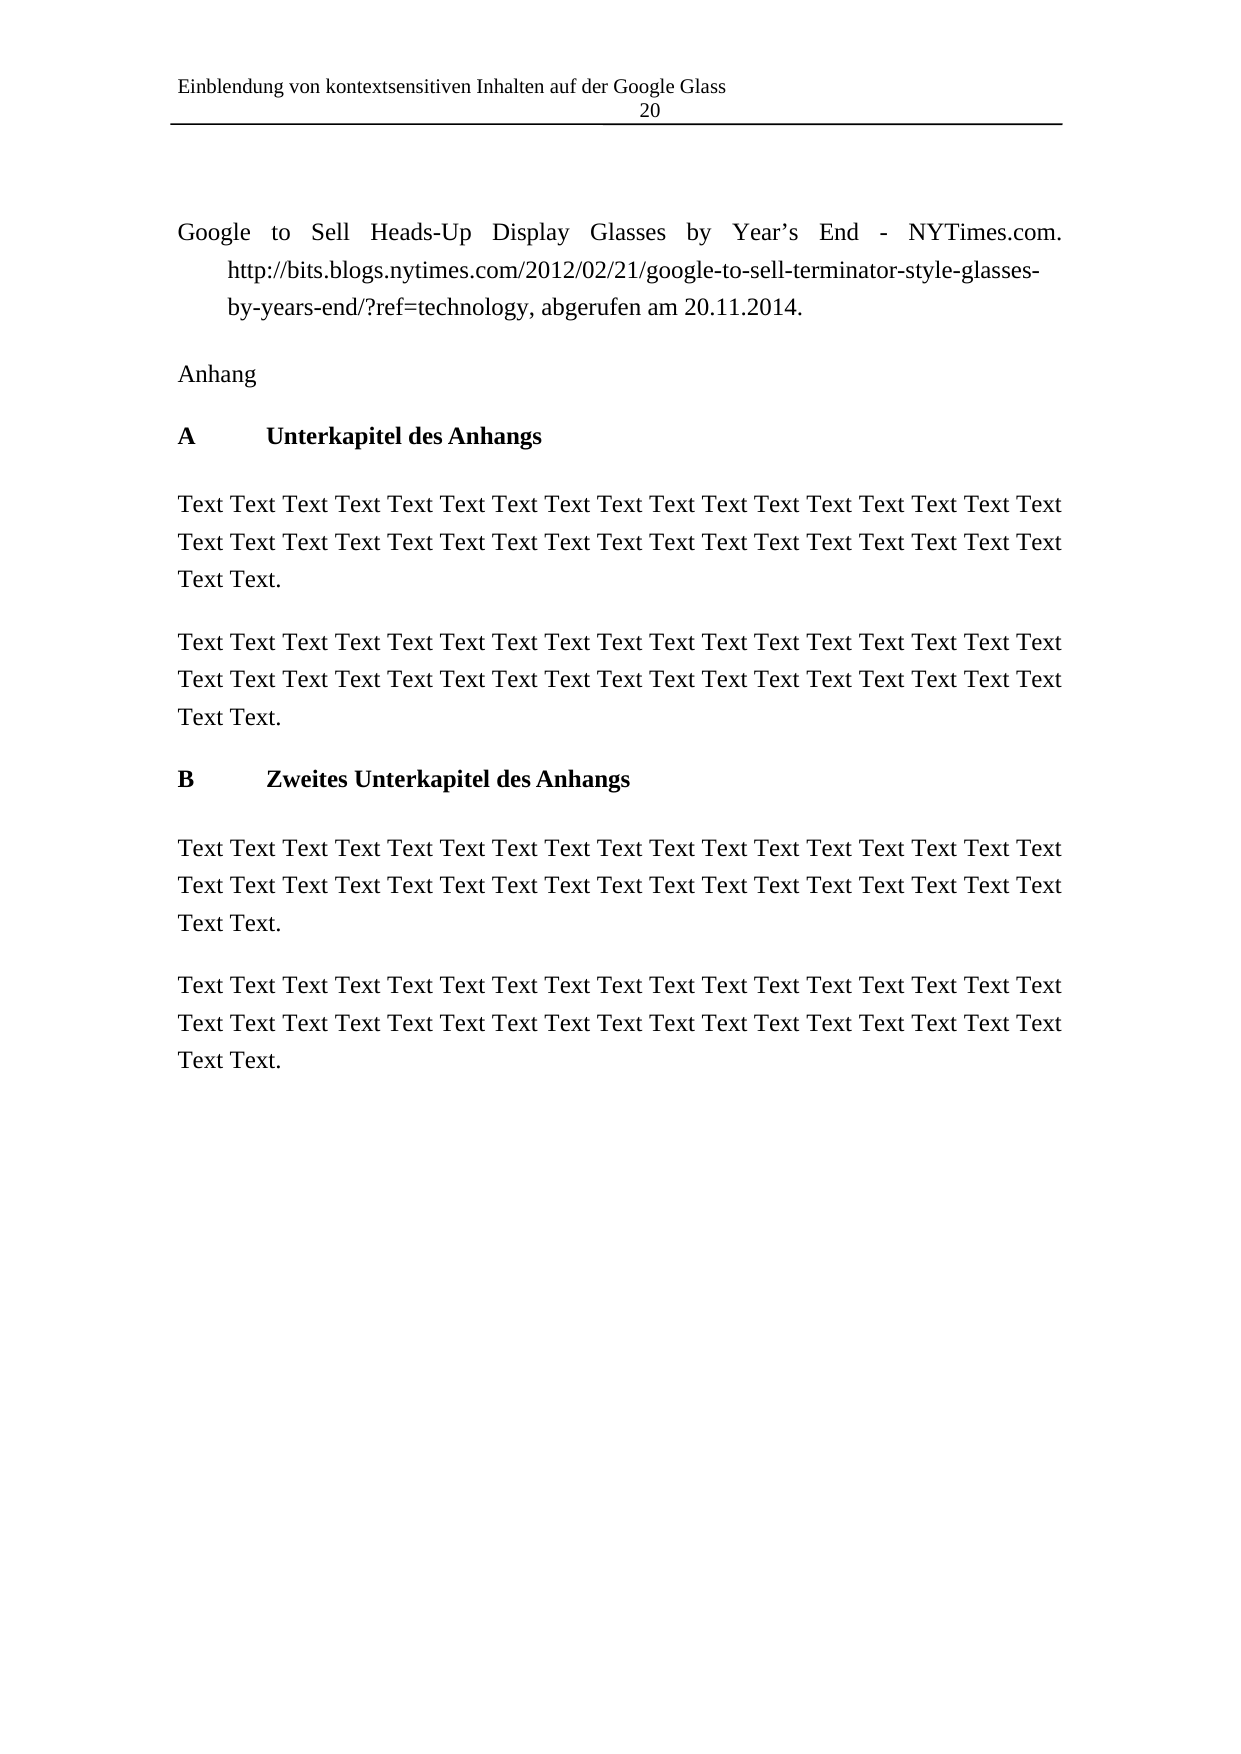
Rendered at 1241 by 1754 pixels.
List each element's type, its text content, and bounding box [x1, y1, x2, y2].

text Text Text Text Text Text Text Text Text Text Text Text Text Text Text Text Text Text Text Text Text Text Text Text Text Text Text Text Text Text Text Text Text Text Text Text Text. [177, 824, 1063, 936]
subtitle Zweites Unterkapitel des Anhangs [177, 764, 1063, 793]
text Text Text Text Text Text Text Text Text Text Text Text Text Text Text Text Text Text Text Text Text Text Text Text Text Text Text Text Text Text Text Text Text Text Text Text Text. [177, 961, 1063, 1074]
subtitle Unterkapitel des Anhangs [177, 421, 1063, 450]
text Text Text Text Text Text Text Text Text Text Text Text Text Text Text Text Text Text Text Text Text Text Text Text Text Text Text Text Text Text Text Text Text Text Text Text Text. [177, 481, 1063, 593]
text Google to Sell Heads-Up Display Glasses by Year’s End - NYTimes.com. http://bits.blogs.nytimes.com/2012/02/21/google-to-sell-terminator-style-glasses-by-years-end/?ref=technology, abgerufen am 20.11.2014. [177, 208, 1063, 321]
text Anhang [177, 350, 1063, 388]
text Text Text Text Text Text Text Text Text Text Text Text Text Text Text Text Text Text Text Text Text Text Text Text Text Text Text Text Text Text Text Text Text Text Text Text Text. [177, 618, 1063, 731]
